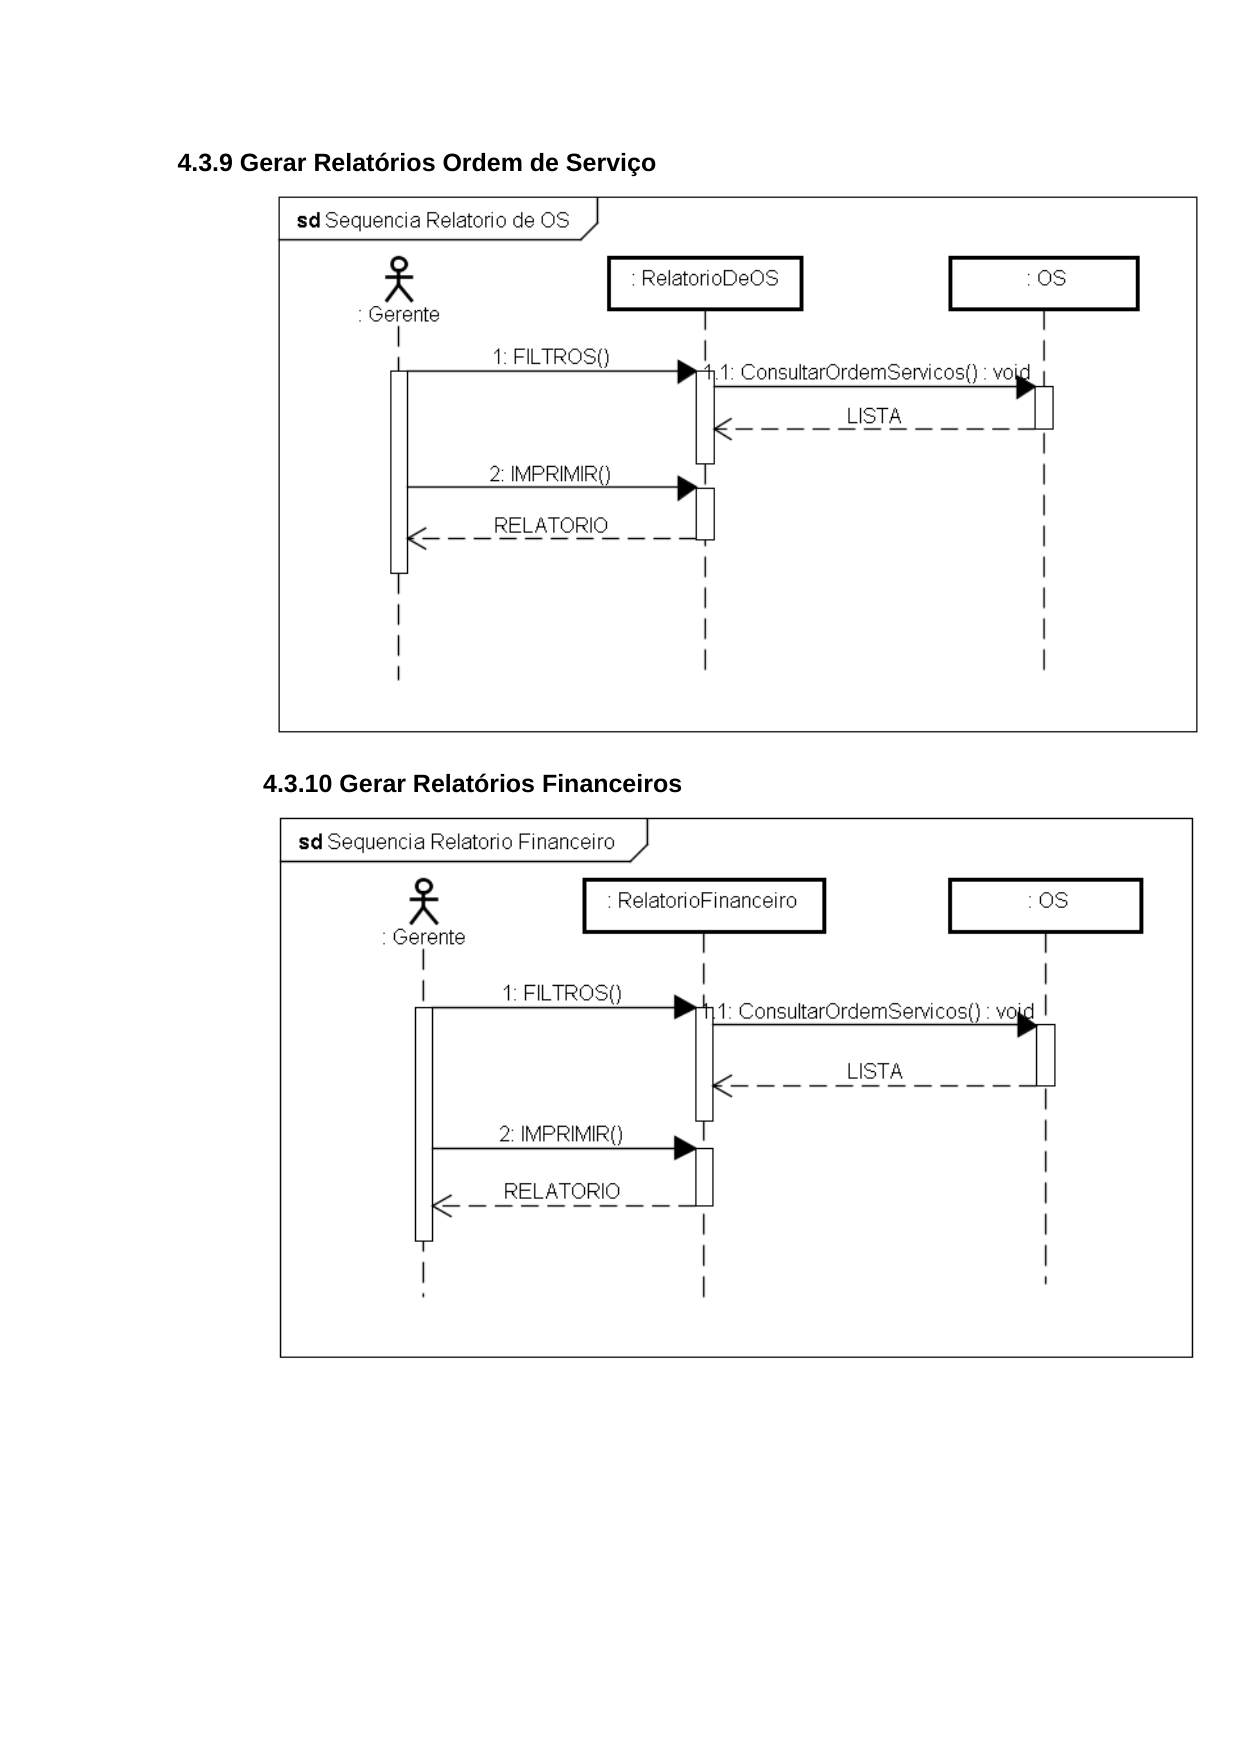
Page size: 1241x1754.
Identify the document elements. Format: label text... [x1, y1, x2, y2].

text 4.3.10 Gerar Relatórios Financeiros [263, 769, 1128, 801]
picture [263, 801, 1209, 1375]
subtitle 4.3.9 Gerar Relatórios Ordem de Serviço [177, 148, 1128, 176]
picture [262, 180, 1213, 748]
